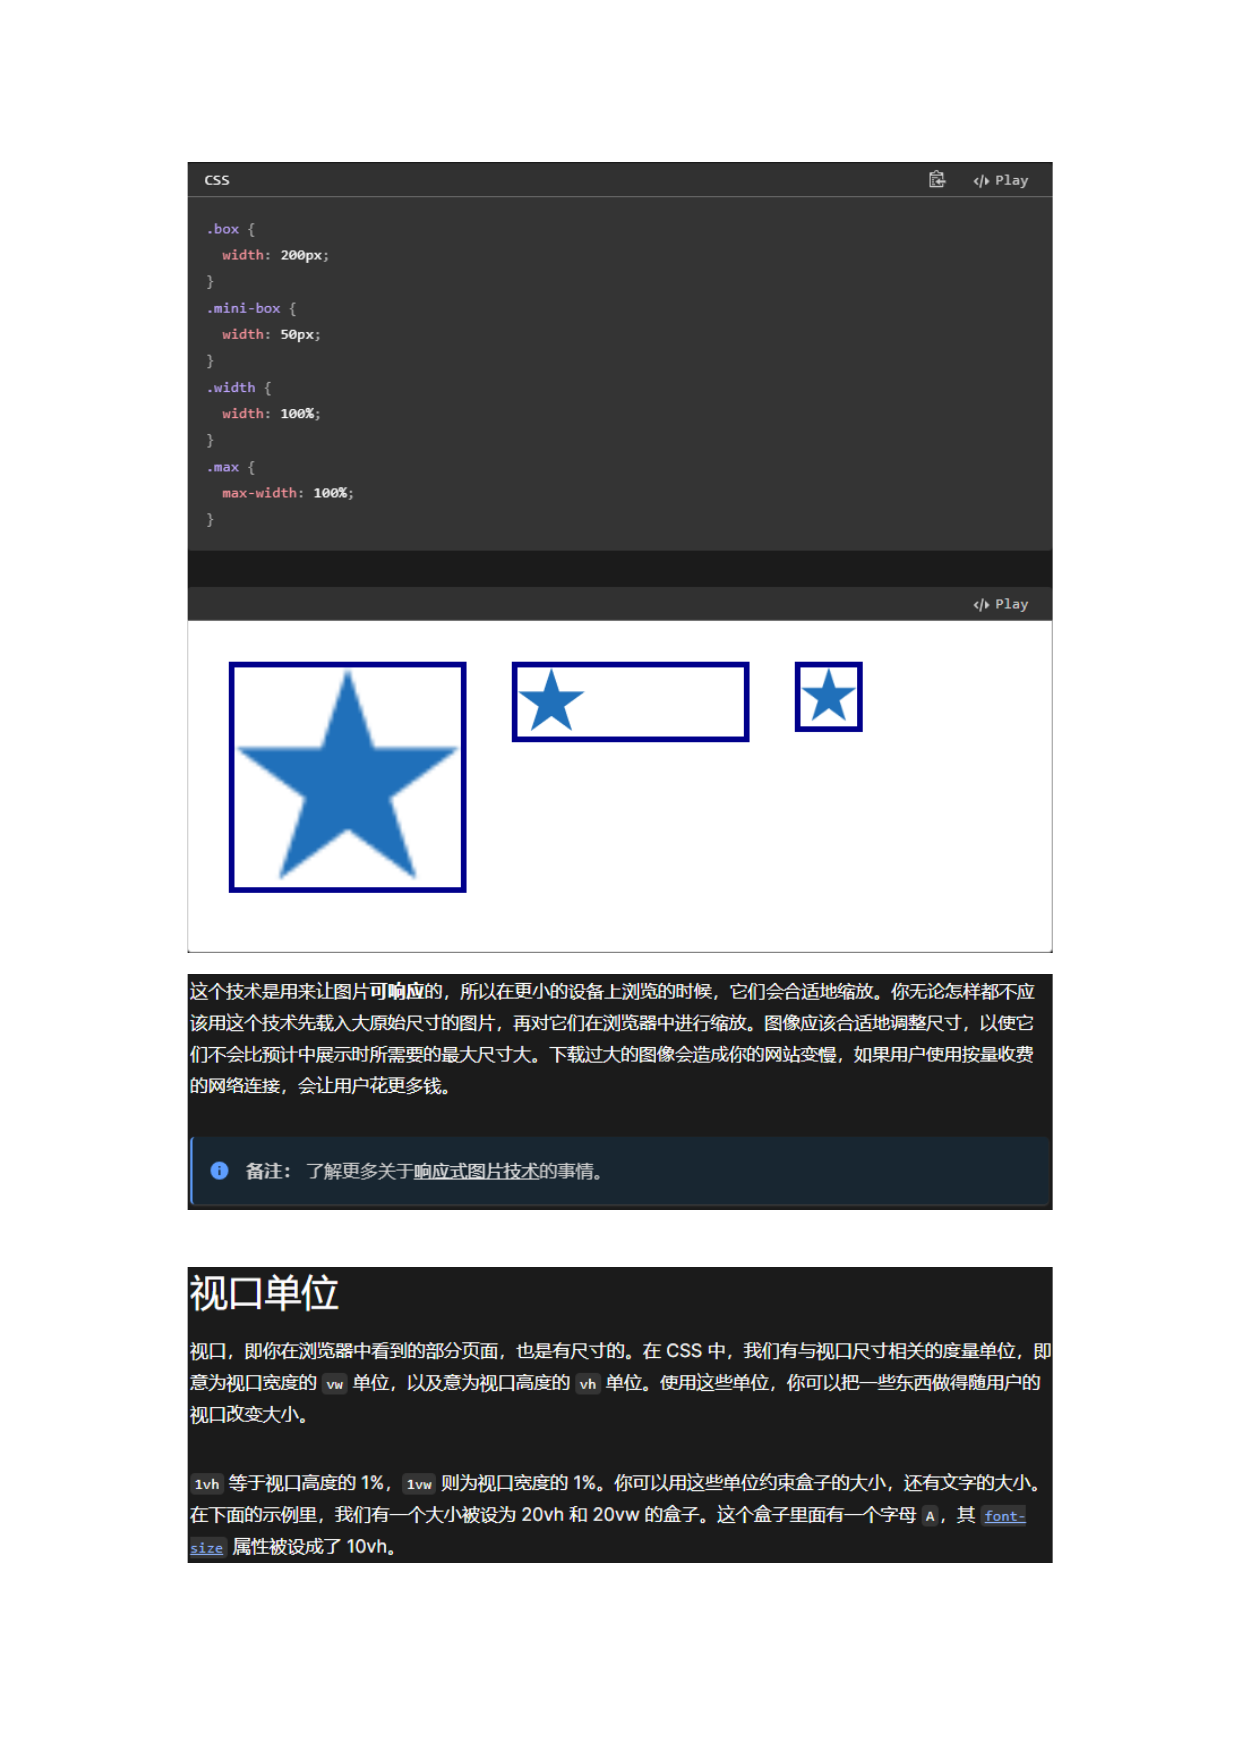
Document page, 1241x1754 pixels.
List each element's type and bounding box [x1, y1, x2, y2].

picture [187, 974, 1053, 1210]
picture [187, 162, 1053, 953]
picture [187, 1267, 1053, 1563]
